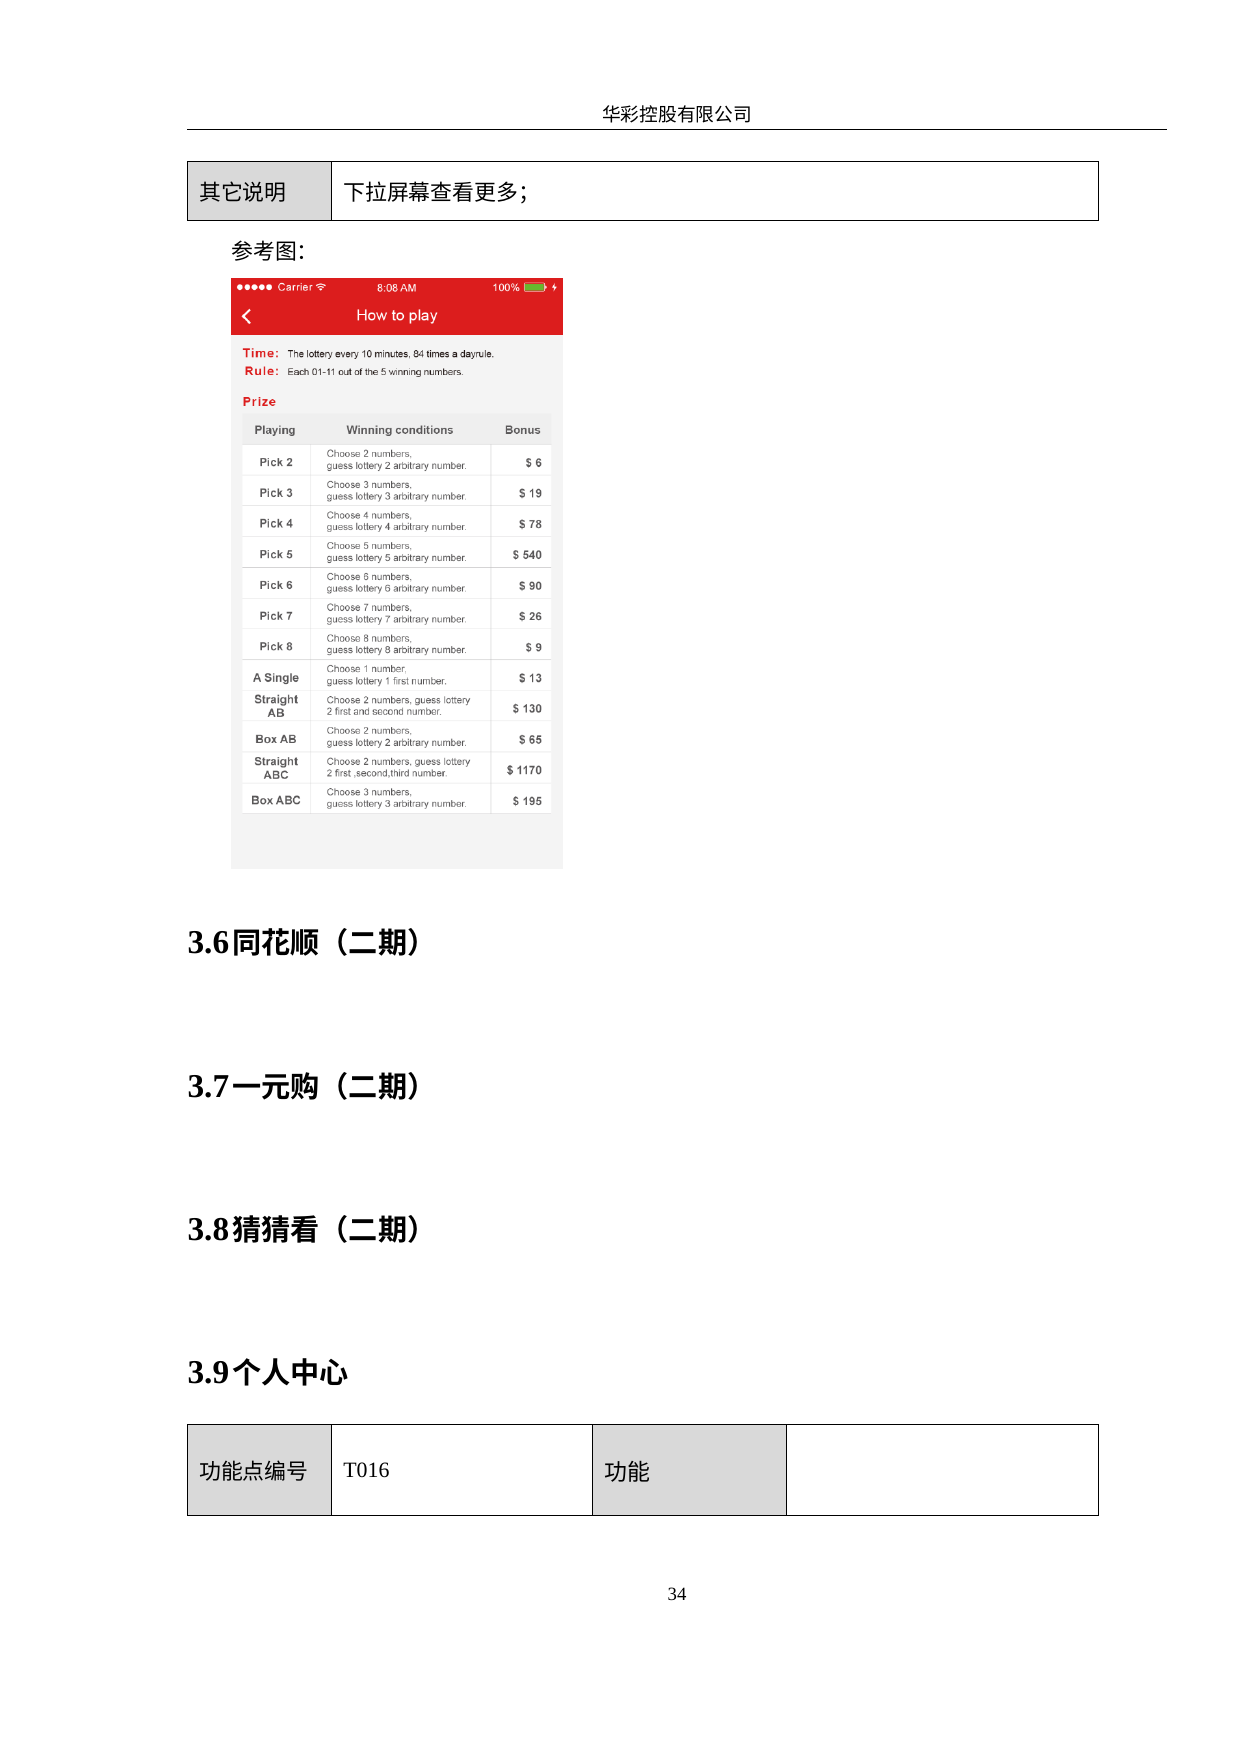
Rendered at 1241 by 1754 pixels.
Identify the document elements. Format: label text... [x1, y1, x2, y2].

subtitle 个人中心 [187, 1339, 1167, 1404]
table_cell 下拉屏幕查看更多； [332, 162, 1098, 220]
table_header [787, 1425, 1098, 1515]
table_header T016 [332, 1425, 592, 1515]
subtitle 一元购（二期） [187, 1052, 1167, 1117]
table_header 功能 [593, 1425, 786, 1515]
subtitle 同花顺（二期） [187, 908, 1167, 973]
subtitle 猜猜看（二期） [187, 1196, 1167, 1261]
table_header 功能点编号 [188, 1425, 331, 1515]
text 参考图： [187, 233, 1167, 266]
picture [231, 278, 563, 869]
table_cell 其它说明 [188, 162, 331, 220]
